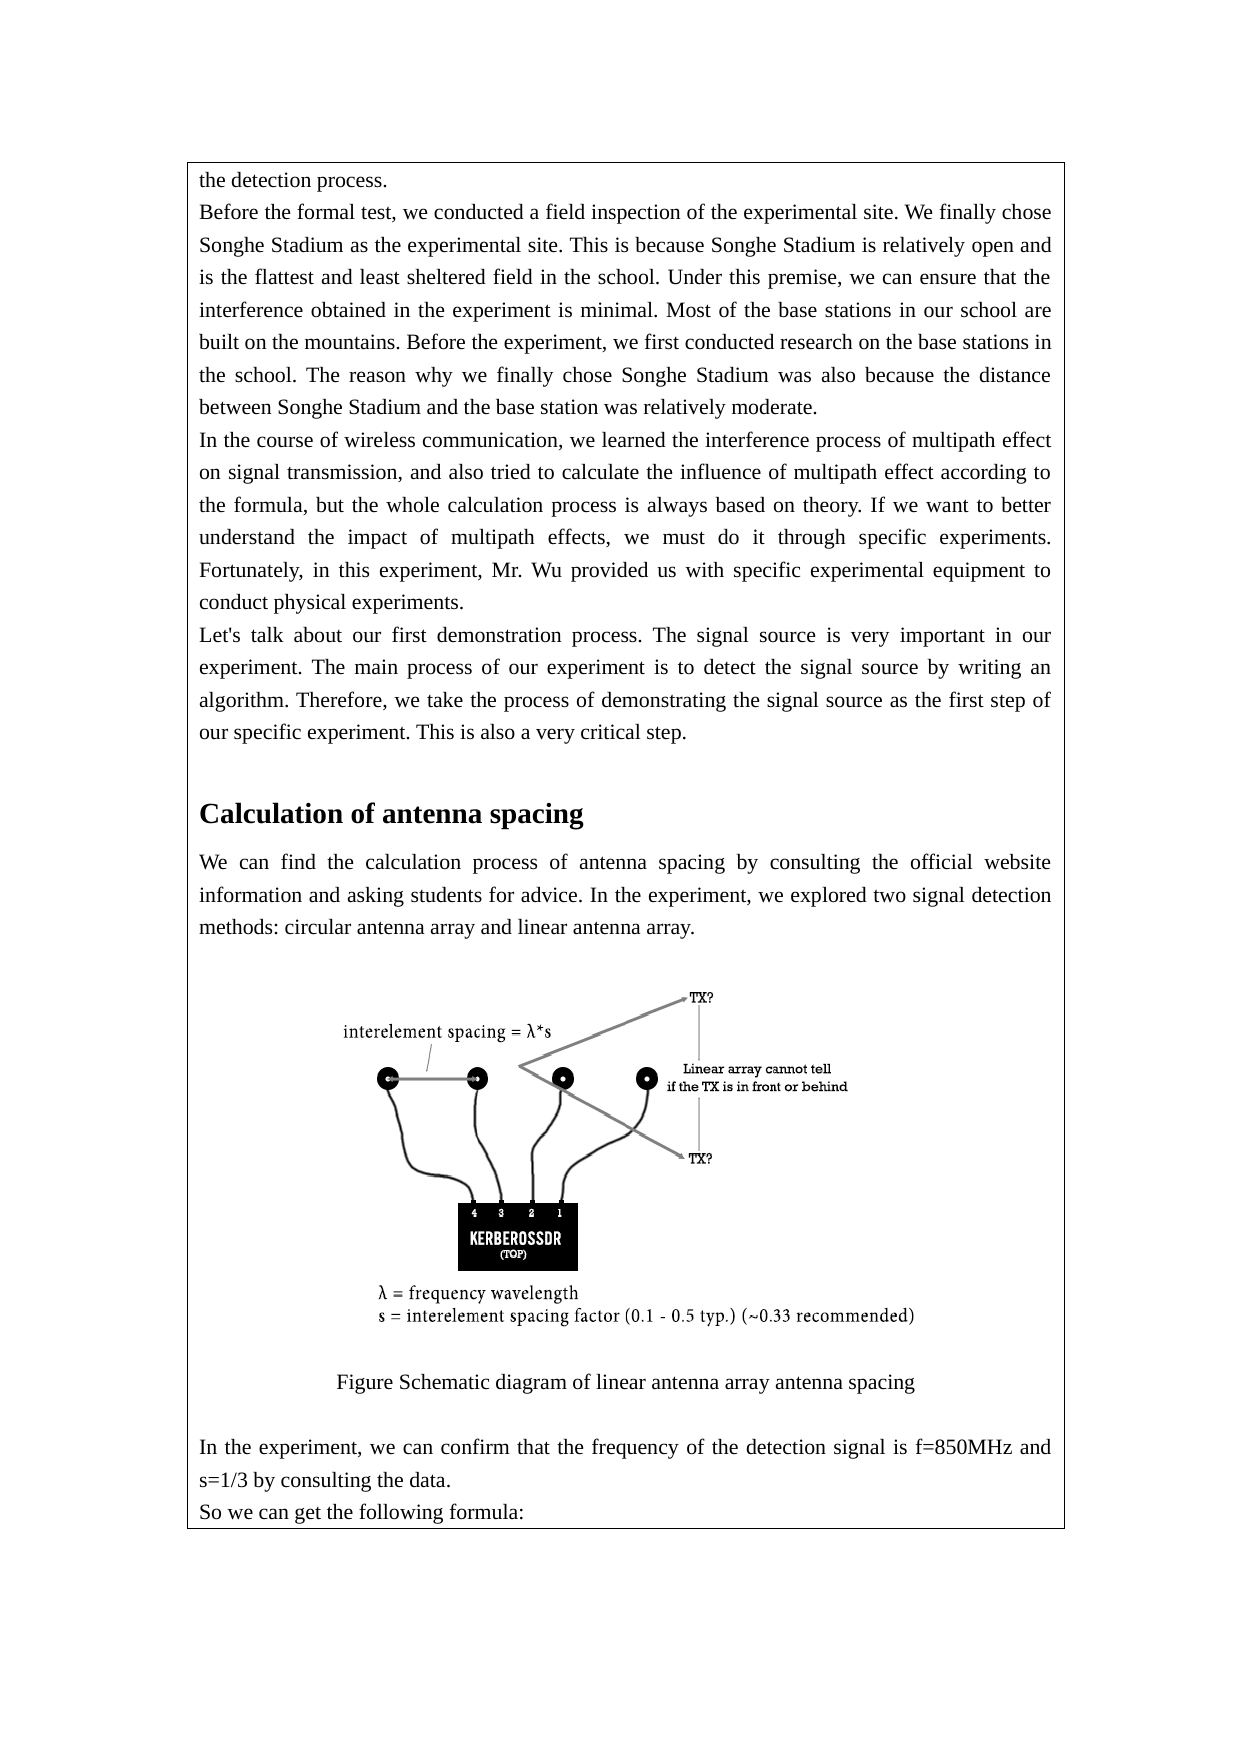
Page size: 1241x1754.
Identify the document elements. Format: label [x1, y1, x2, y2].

picture [330, 975, 922, 1337]
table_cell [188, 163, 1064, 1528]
